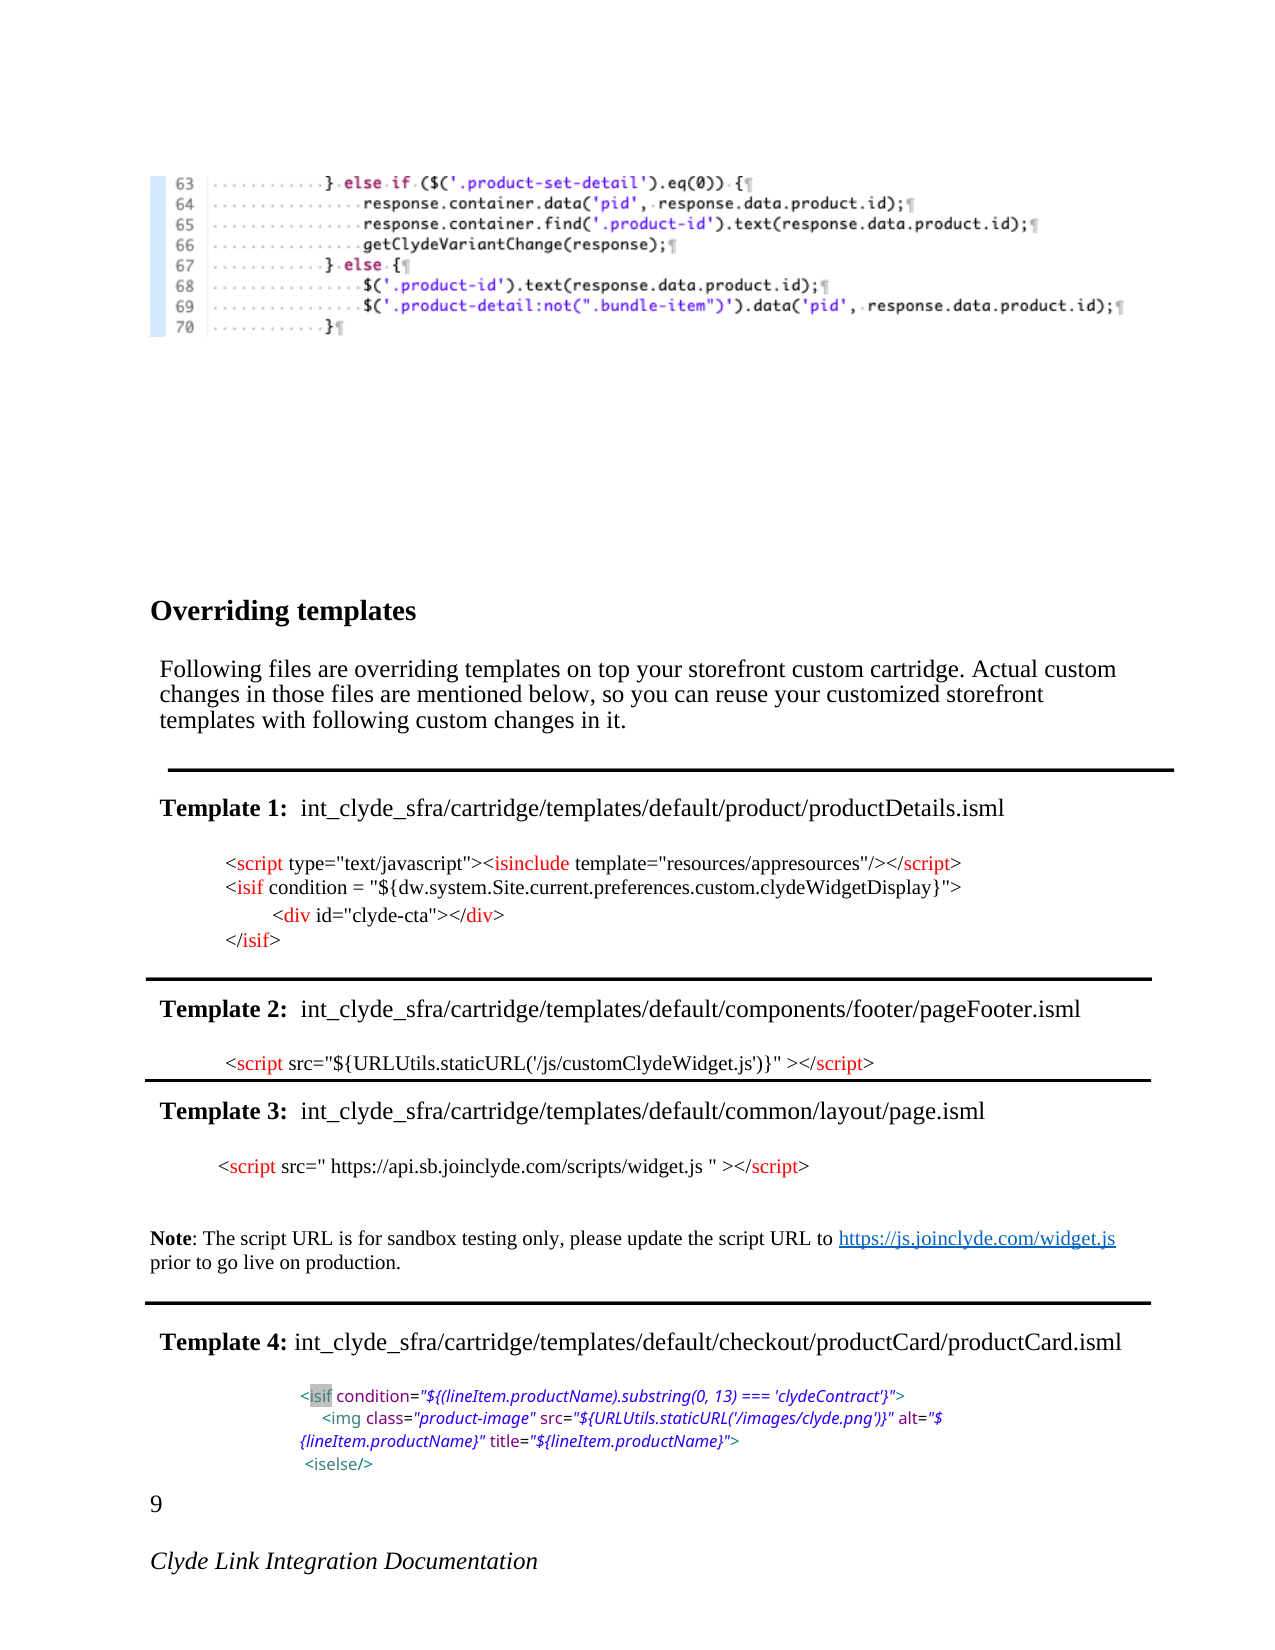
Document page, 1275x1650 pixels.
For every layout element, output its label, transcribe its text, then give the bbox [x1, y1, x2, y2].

text Template 4: int_clyde_sfra/cartridge/templates/default/checkout/productCard/productCard.isml [159, 1327, 1125, 1384]
text Following files are overriding templates on top your storefront custom cartridge. Actual custom changes in those files are mentioned below, so you can reuse your customized storefront templates with following custom changes in it. [159, 656, 1125, 734]
text Note: The script URL is for sandbox testing only, please update the script URL to https://js.joinclyde.com/widget.js prior to go live on production. [150, 1226, 1125, 1274]
text <iselse/> [300, 1452, 1125, 1475]
text <img class="product-image" src="${URLUtils.staticURL('/images/clyde.png')}" alt="${lineItem.productName}" title="${lineItem.productName}"> [300, 1407, 1125, 1452]
text Template 2: int_clyde_sfra/cartridge/templates/default/components/footer/pageFooter.isml [159, 994, 1125, 1022]
text </isif> [225, 928, 1125, 952]
text Template 3: int_clyde_sfra/cartridge/templates/default/common/layout/page.isml [159, 1096, 1125, 1125]
text Overriding templates [150, 593, 1125, 626]
text <script src="${URLUtils.staticURL('/js/customClydeWidget.js')}" ></script> [150, 1051, 1125, 1075]
text <script type="text/javascript"><isinclude template="resources/appresources"/></script> <isif condition = "${dw.system.Site.current.preferences.custom.clydeWidgetDisplay}"> <div id="clyde-cta"></div> [225, 851, 1125, 928]
text <isif condition="${(lineItem.productName).substring(0, 13) === 'clydeContract'}"> [332, 1384, 1125, 1407]
picture [167, 768, 1175, 772]
picture [145, 1301, 1152, 1305]
text <script src=" https://api.sb.joinclyde.com/scripts/widget.js " ></script> [150, 1153, 1125, 1178]
picture [145, 977, 1152, 981]
picture [150, 176, 1125, 337]
text Template 1: int_clyde_sfra/cartridge/templates/default/product/productDetails.isml [159, 793, 1125, 822]
